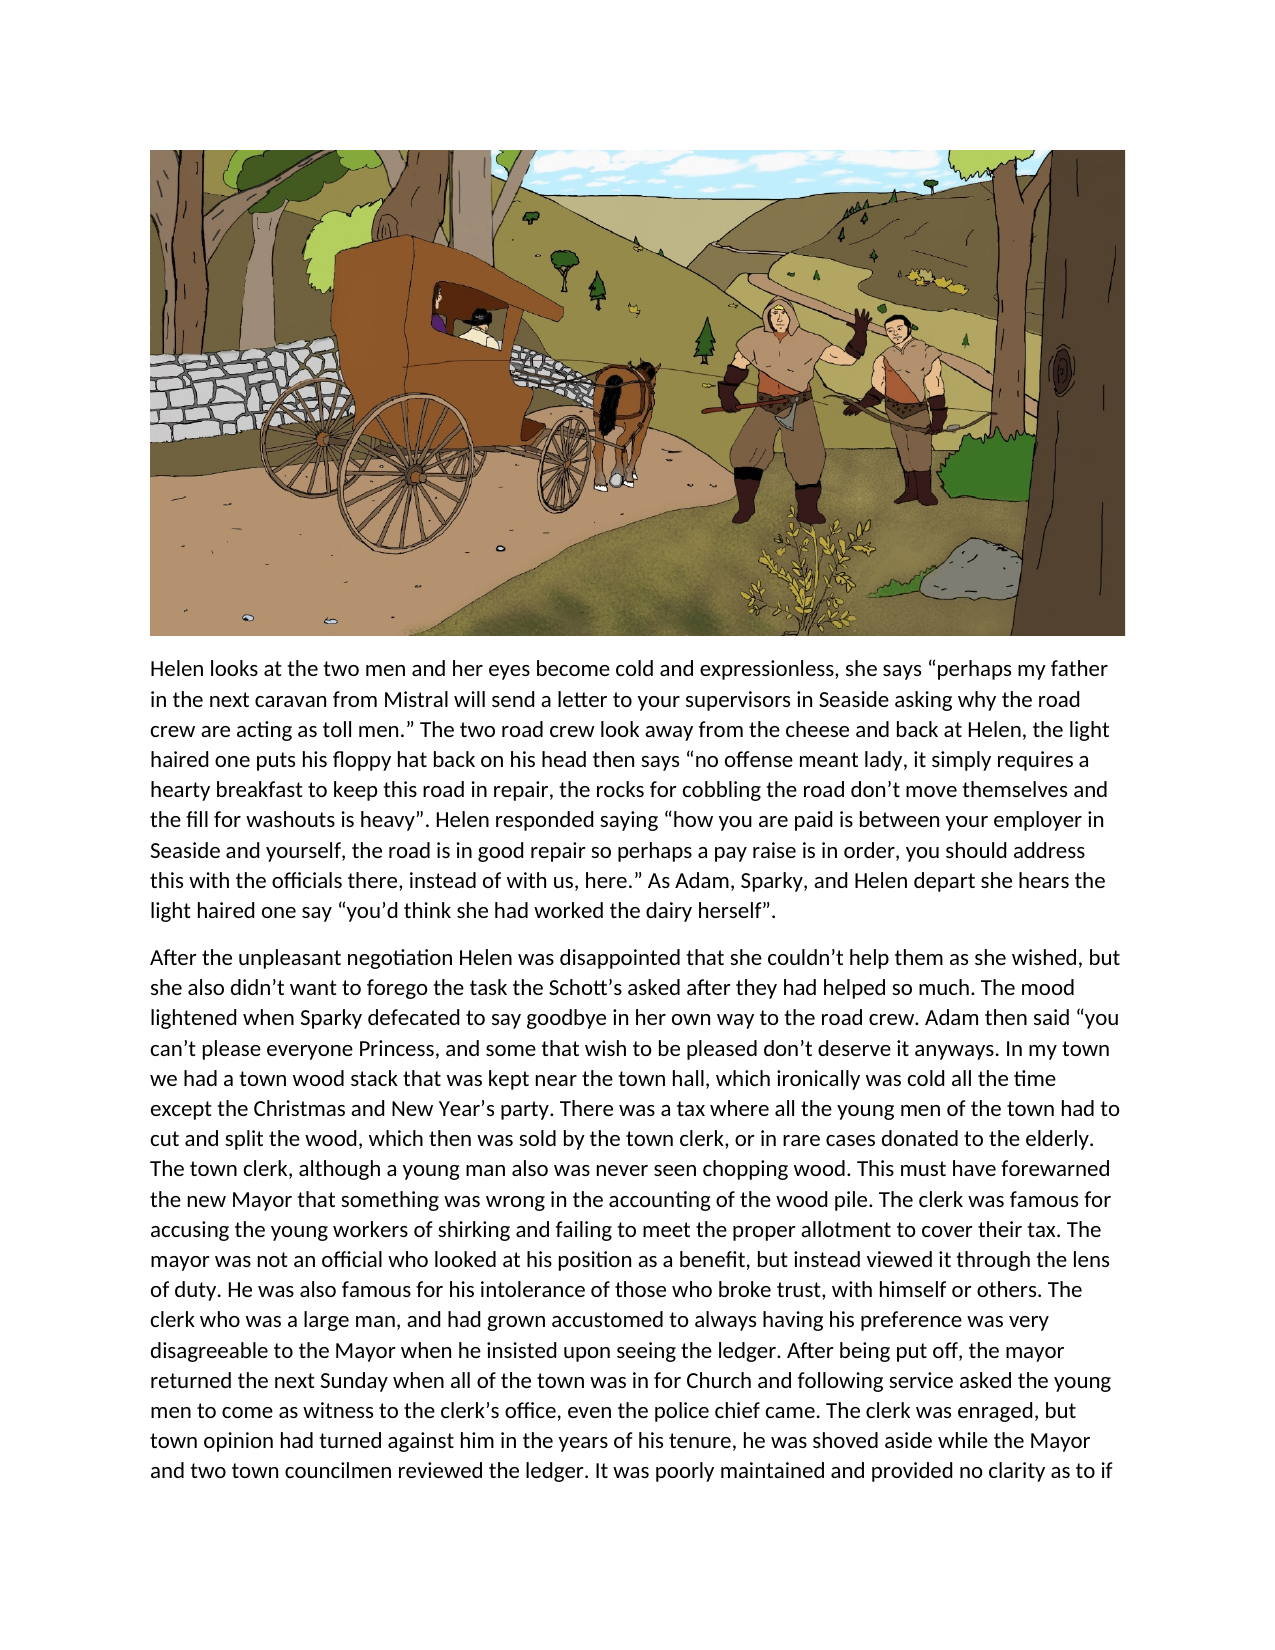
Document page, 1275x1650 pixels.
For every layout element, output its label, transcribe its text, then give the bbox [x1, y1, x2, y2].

picture [150, 150, 1125, 636]
text Helen looks at the two men and her eyes become cold and expressionless, she says “perhaps my father in the next caravan from Mistral will send a letter to your supervisors in Seaside asking why the road crew are acting as toll men.” The two road crew look away from the cheese and back at Helen, the light haired one puts his floppy hat back on his head then says “no offense meant lady, it simply requires a hearty breakfast to keep this road in repair, the rocks for cobbling the road don’t move themselves and the fill for washouts is heavy”. Helen responded saying “how you are paid is between your employer in Seaside and yourself, the road is in good repair so perhaps a pay raise is in order, you should address this with the officials there, instead of with us, here.” As Adam, Sparky, and Helen depart she hears the light haired one say “you’d think she had worked the dairy herself”. [150, 654, 1125, 924]
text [150, 943, 1125, 1484]
